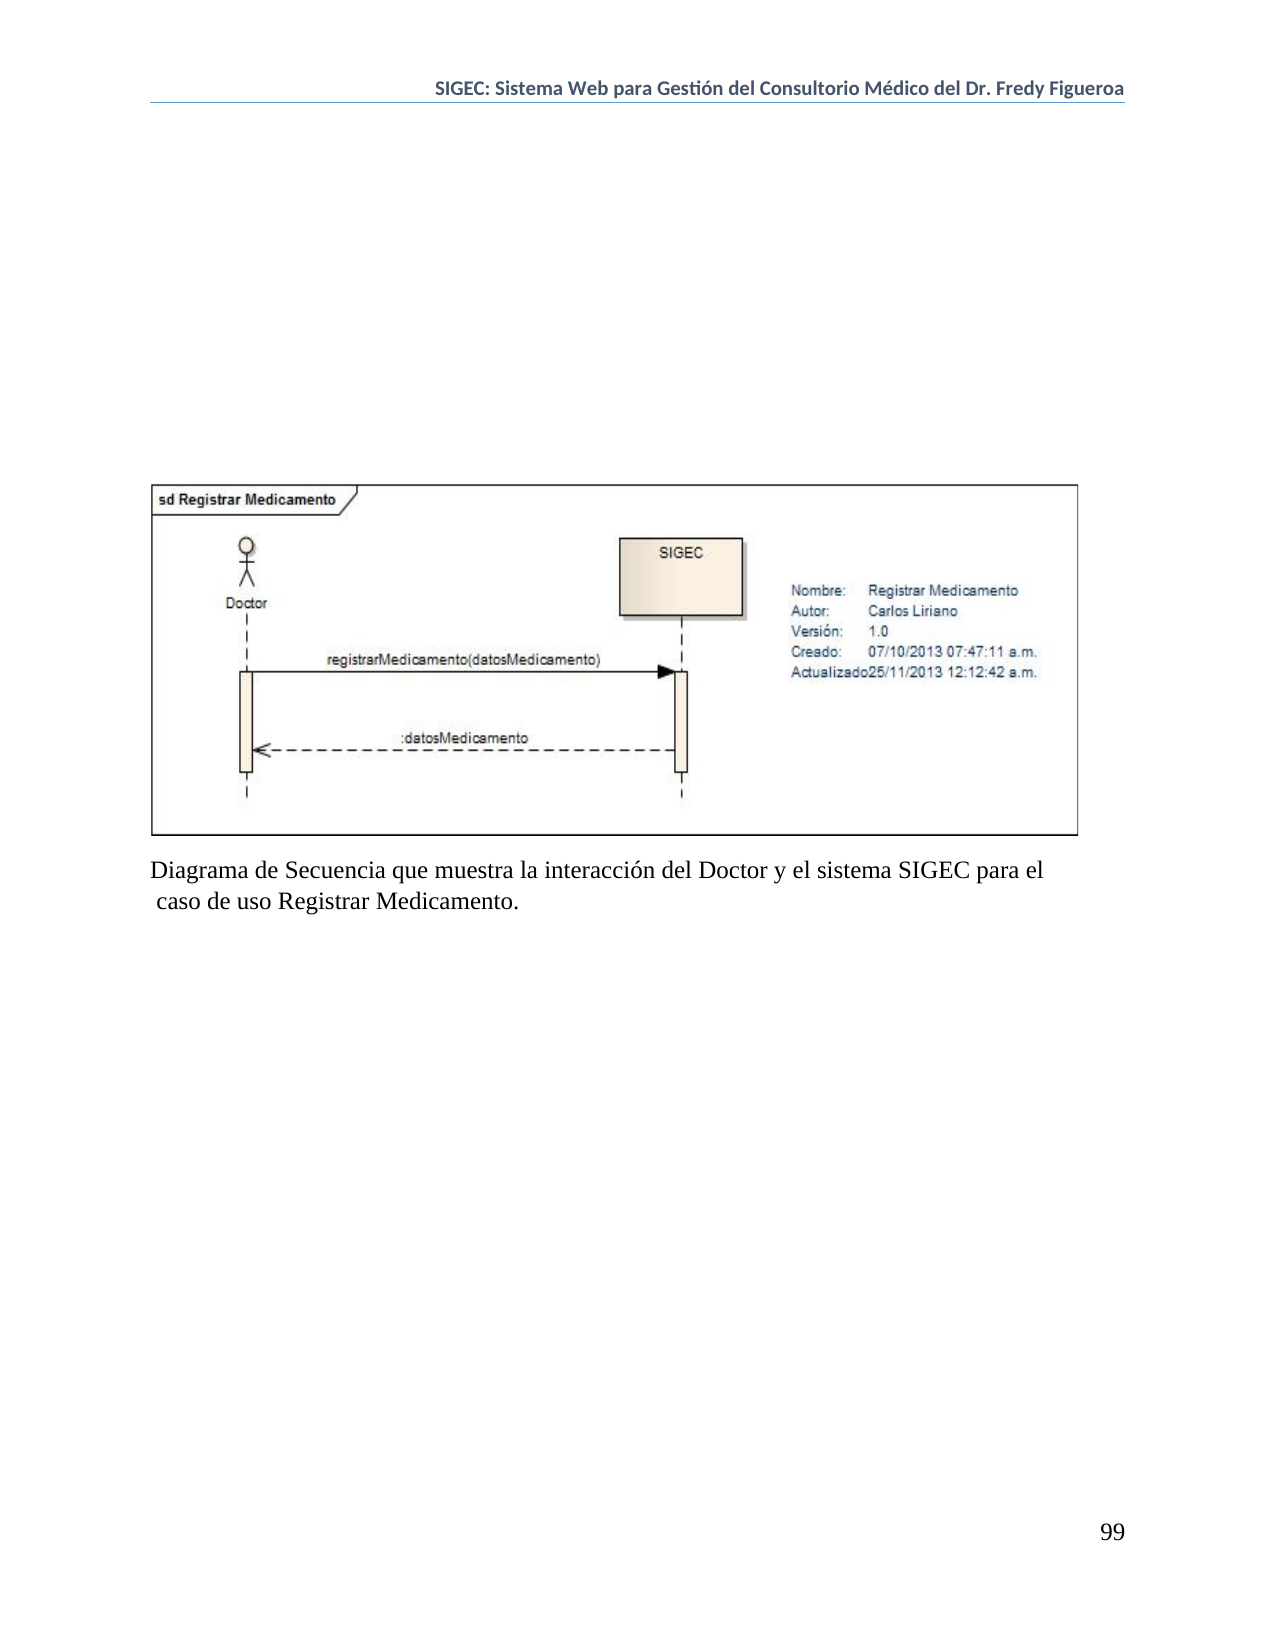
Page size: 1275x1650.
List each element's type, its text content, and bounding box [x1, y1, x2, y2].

text caso de uso Registrar Medicamento. [150, 886, 1125, 915]
text Diagrama de Secuencia que muestra la interacción del Doctor y el sistema SIGEC para el [150, 855, 1125, 884]
picture [150, 483, 1079, 836]
